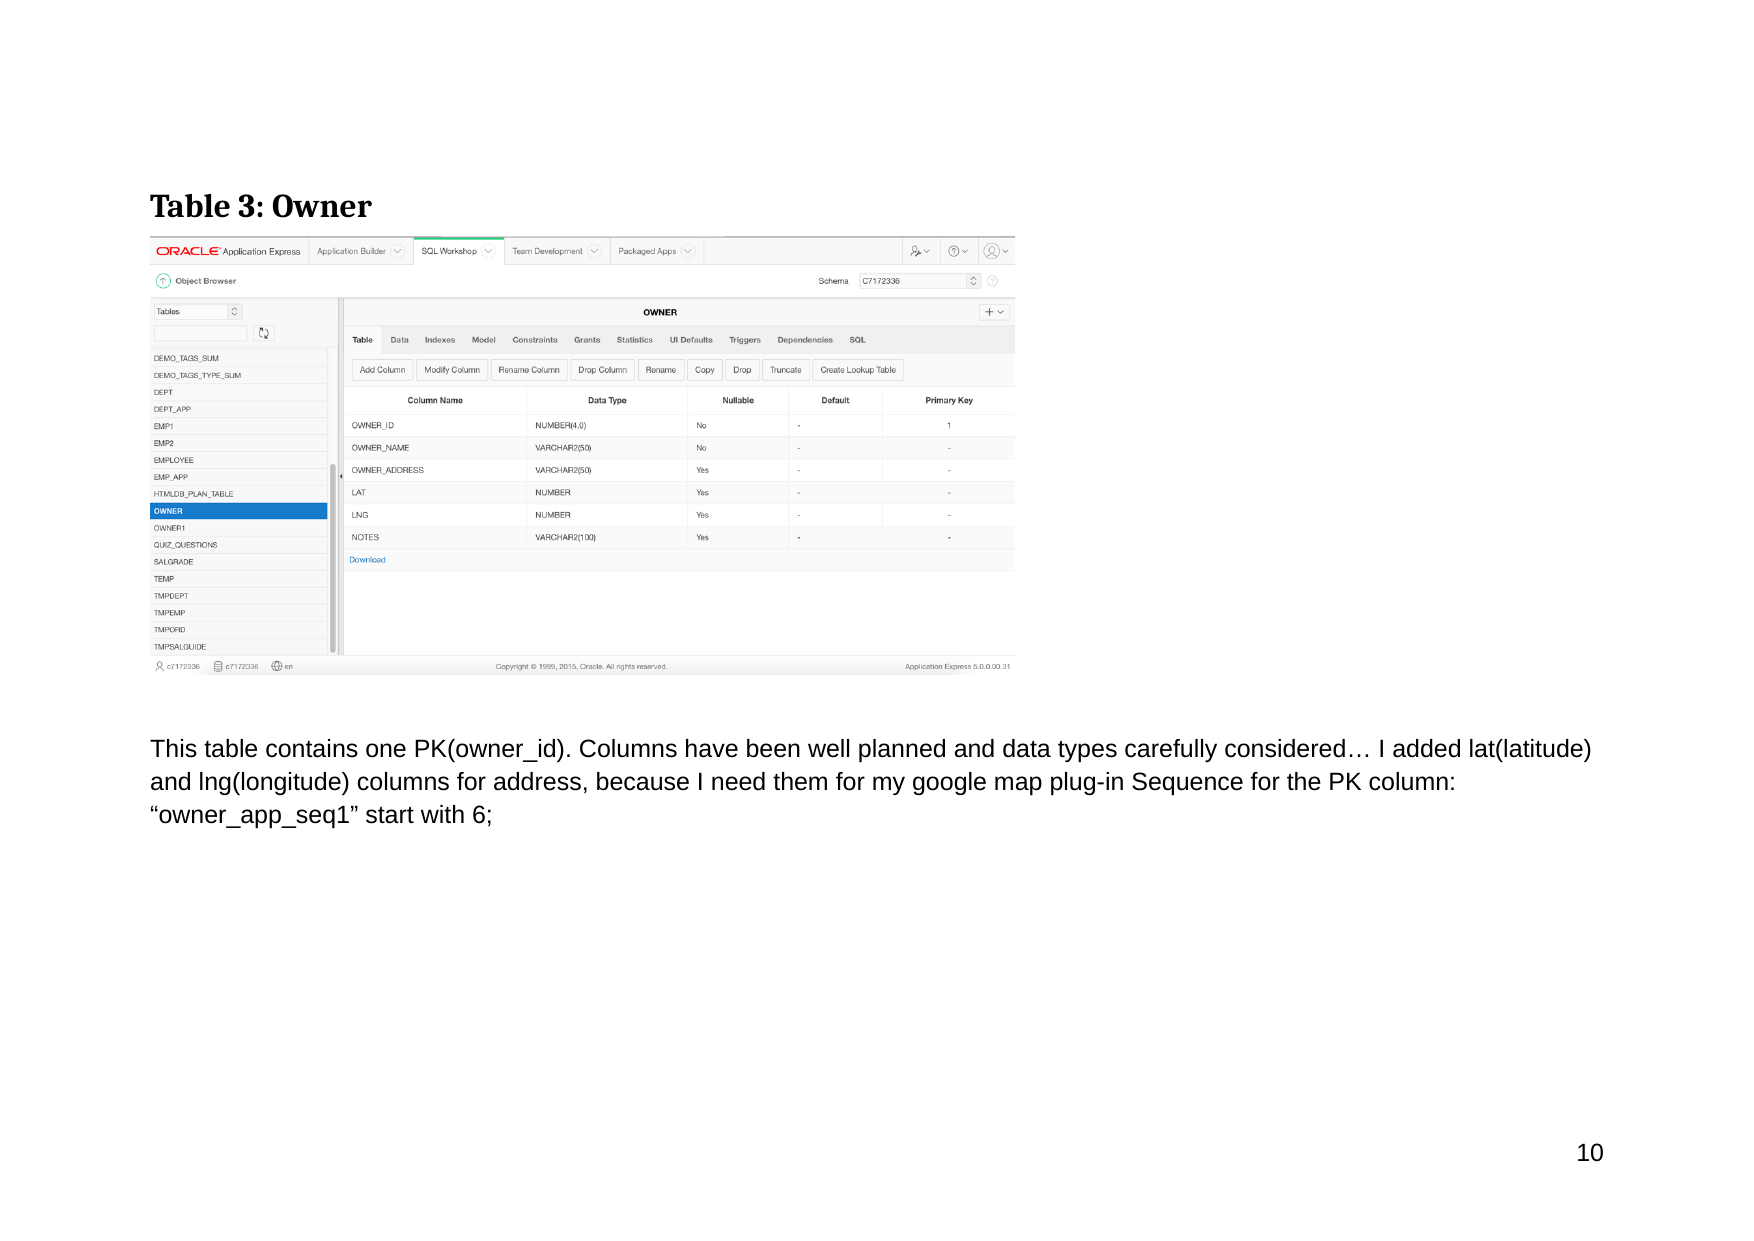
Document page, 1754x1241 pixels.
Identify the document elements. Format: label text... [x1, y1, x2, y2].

picture [150, 236, 1016, 675]
subtitle Table 3: Owner [150, 187, 1604, 226]
text This table contains one PK(owner_id). Columns have been well planned and data types carefully considered… I added lat(latitude) and lng(longitude) columns for address, because I need them for my google map plug-in Sequence for the PK column: “owner_app_seq1” start with 6; [150, 729, 1604, 829]
